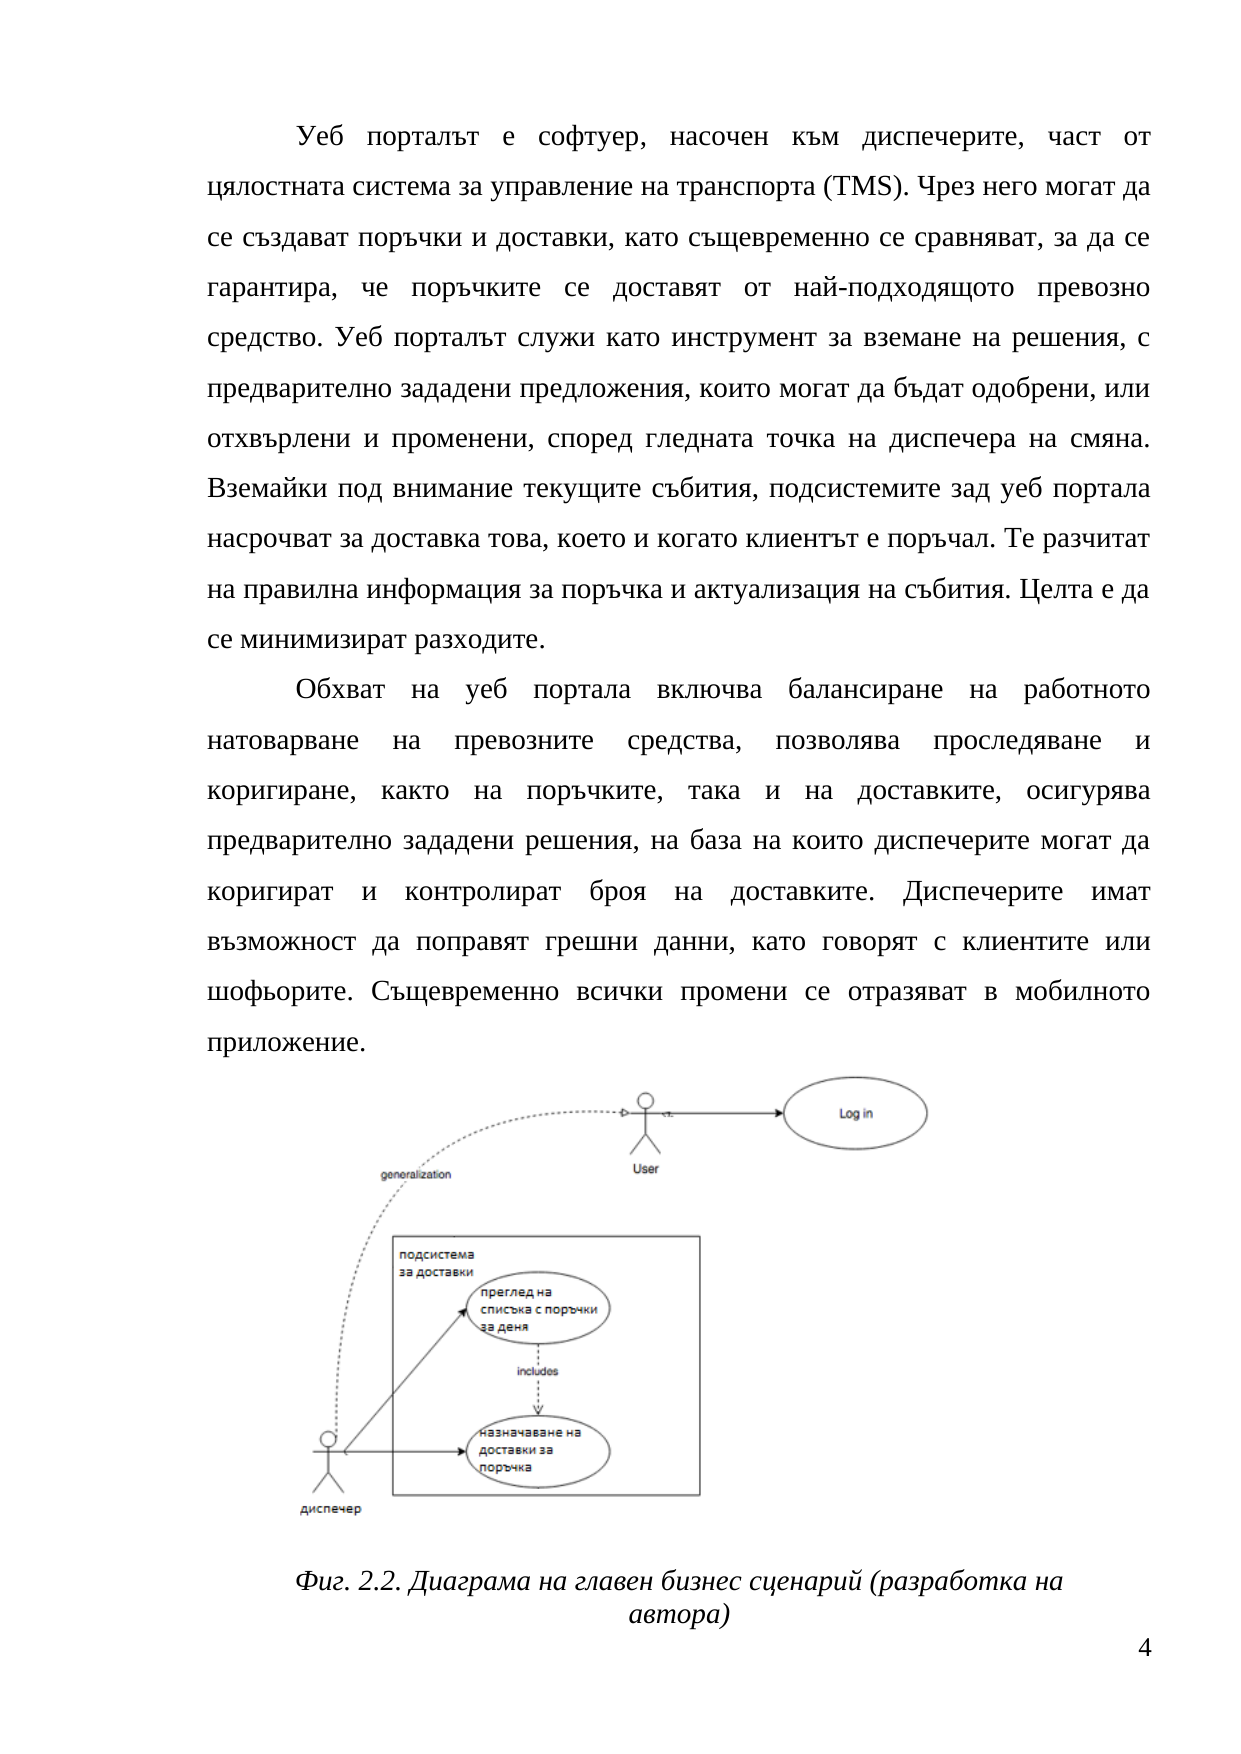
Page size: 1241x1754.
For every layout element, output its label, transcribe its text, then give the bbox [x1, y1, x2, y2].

text Обхват на уеб портала включва балансиране на работното натоварване на превозните средства, позволява проследяване и коригиране, както на поръчките, така и на доставките, осигурява предварително зададени решения, на база на които диспечерите могат да коригират и контролират броя на доставките. Диспечерите имат възможност да поправят грешни данни, като говорят с клиентите или шофьорите. Същевременно всички промени се отразяват в мобилното приложение. [207, 672, 1152, 1057]
text Уеб порталът е софтуер, насочен към диспечерите, част от цялостната система за управление на транспорта (TMS). Чрез него могат да се създават поръчки и доставки, като същевременно се сравняват, за да се гарантира, че поръчките се доставят от най-подходящото превозно средство. Уеб порталът служи като инструмент за вземане на решения, с предварително зададени предложения, които могат да бъдат одобрени, или отхвърлени и променени, според гледната точка на диспечера на смяна. Вземайки под внимание текущите събития, подсистемите зад уеб портала насрочват за доставка това, което и когато клиентът е поръчал. Те разчитат на правилна информация за поръчка и актуализация на събития. Целта е да се минимизират разходите. [207, 118, 1152, 655]
title Фиг. 2.2. Диаграма на главен бизнес сценарий (разработка на автора) [266, 1563, 1092, 1630]
picture [295, 1074, 933, 1521]
